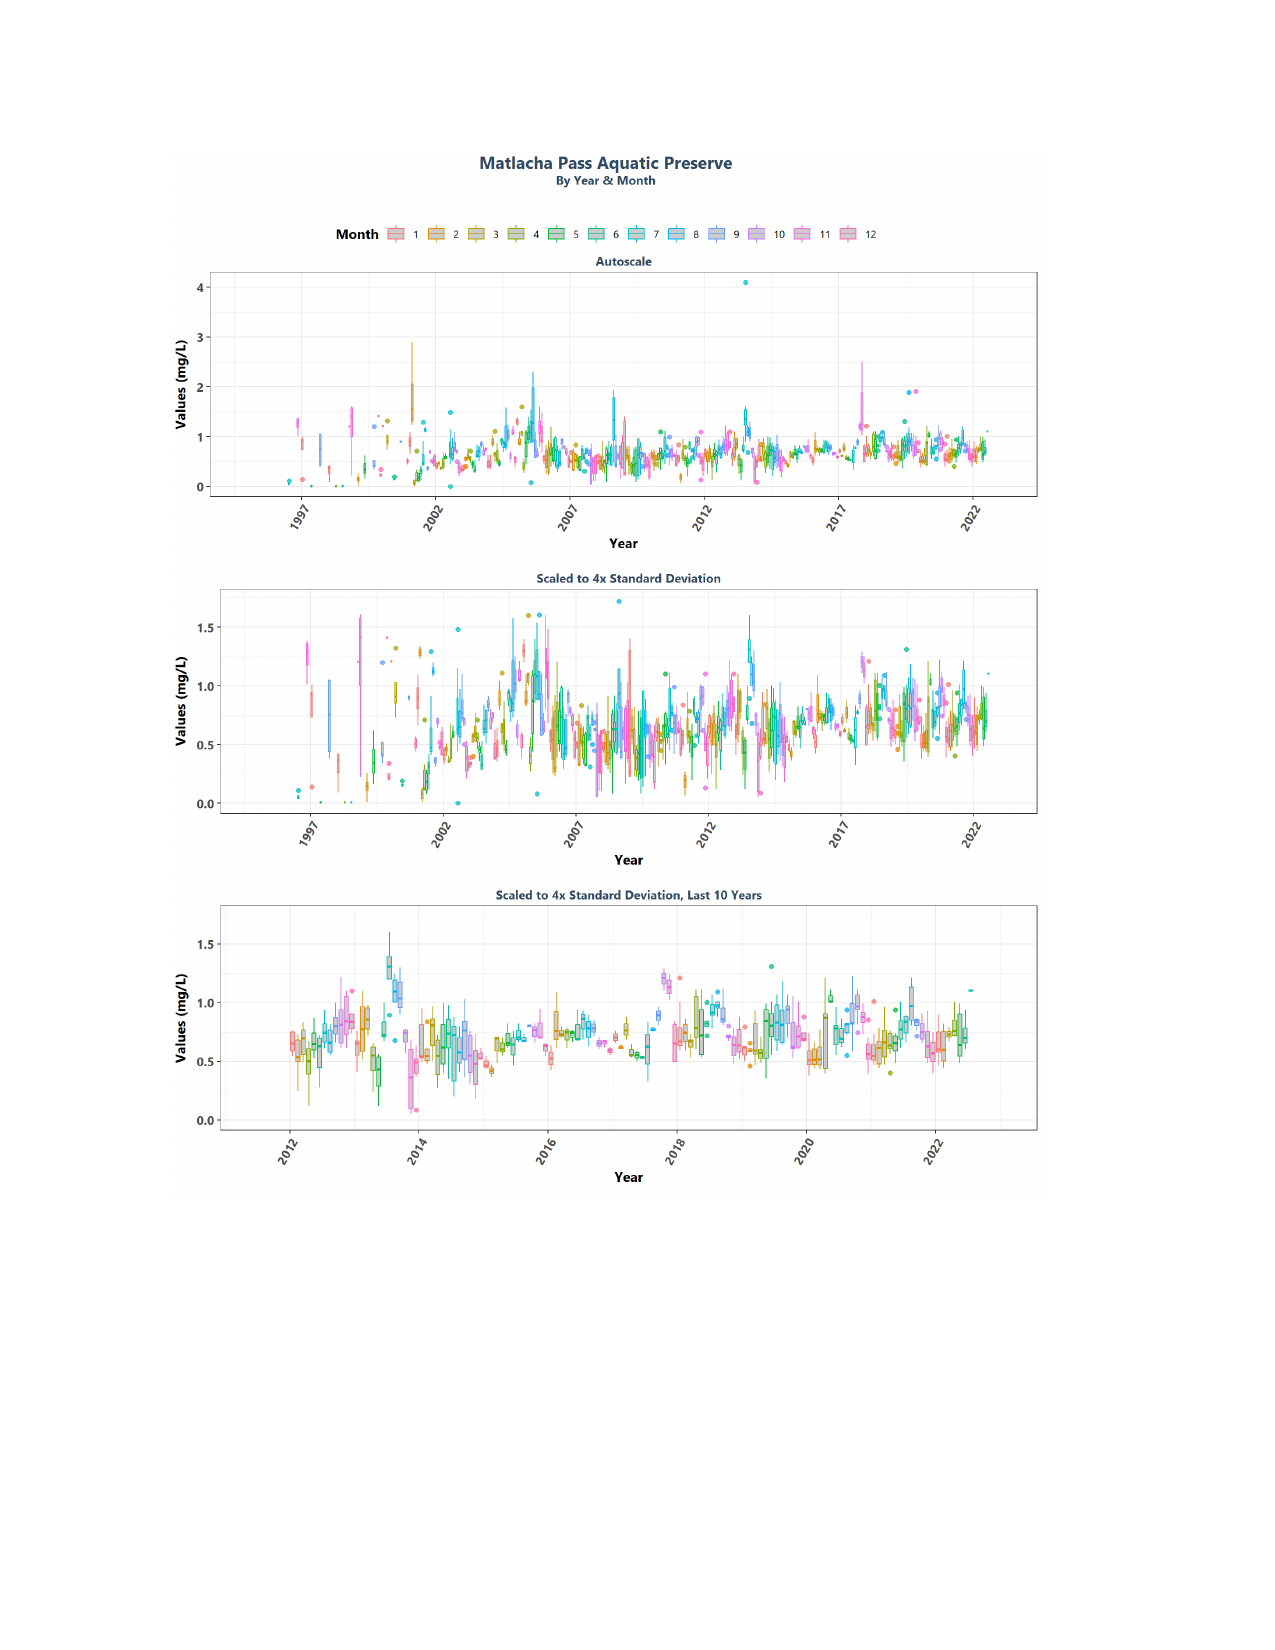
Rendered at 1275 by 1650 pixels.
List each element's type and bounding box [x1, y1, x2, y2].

picture [168, 150, 1044, 1200]
